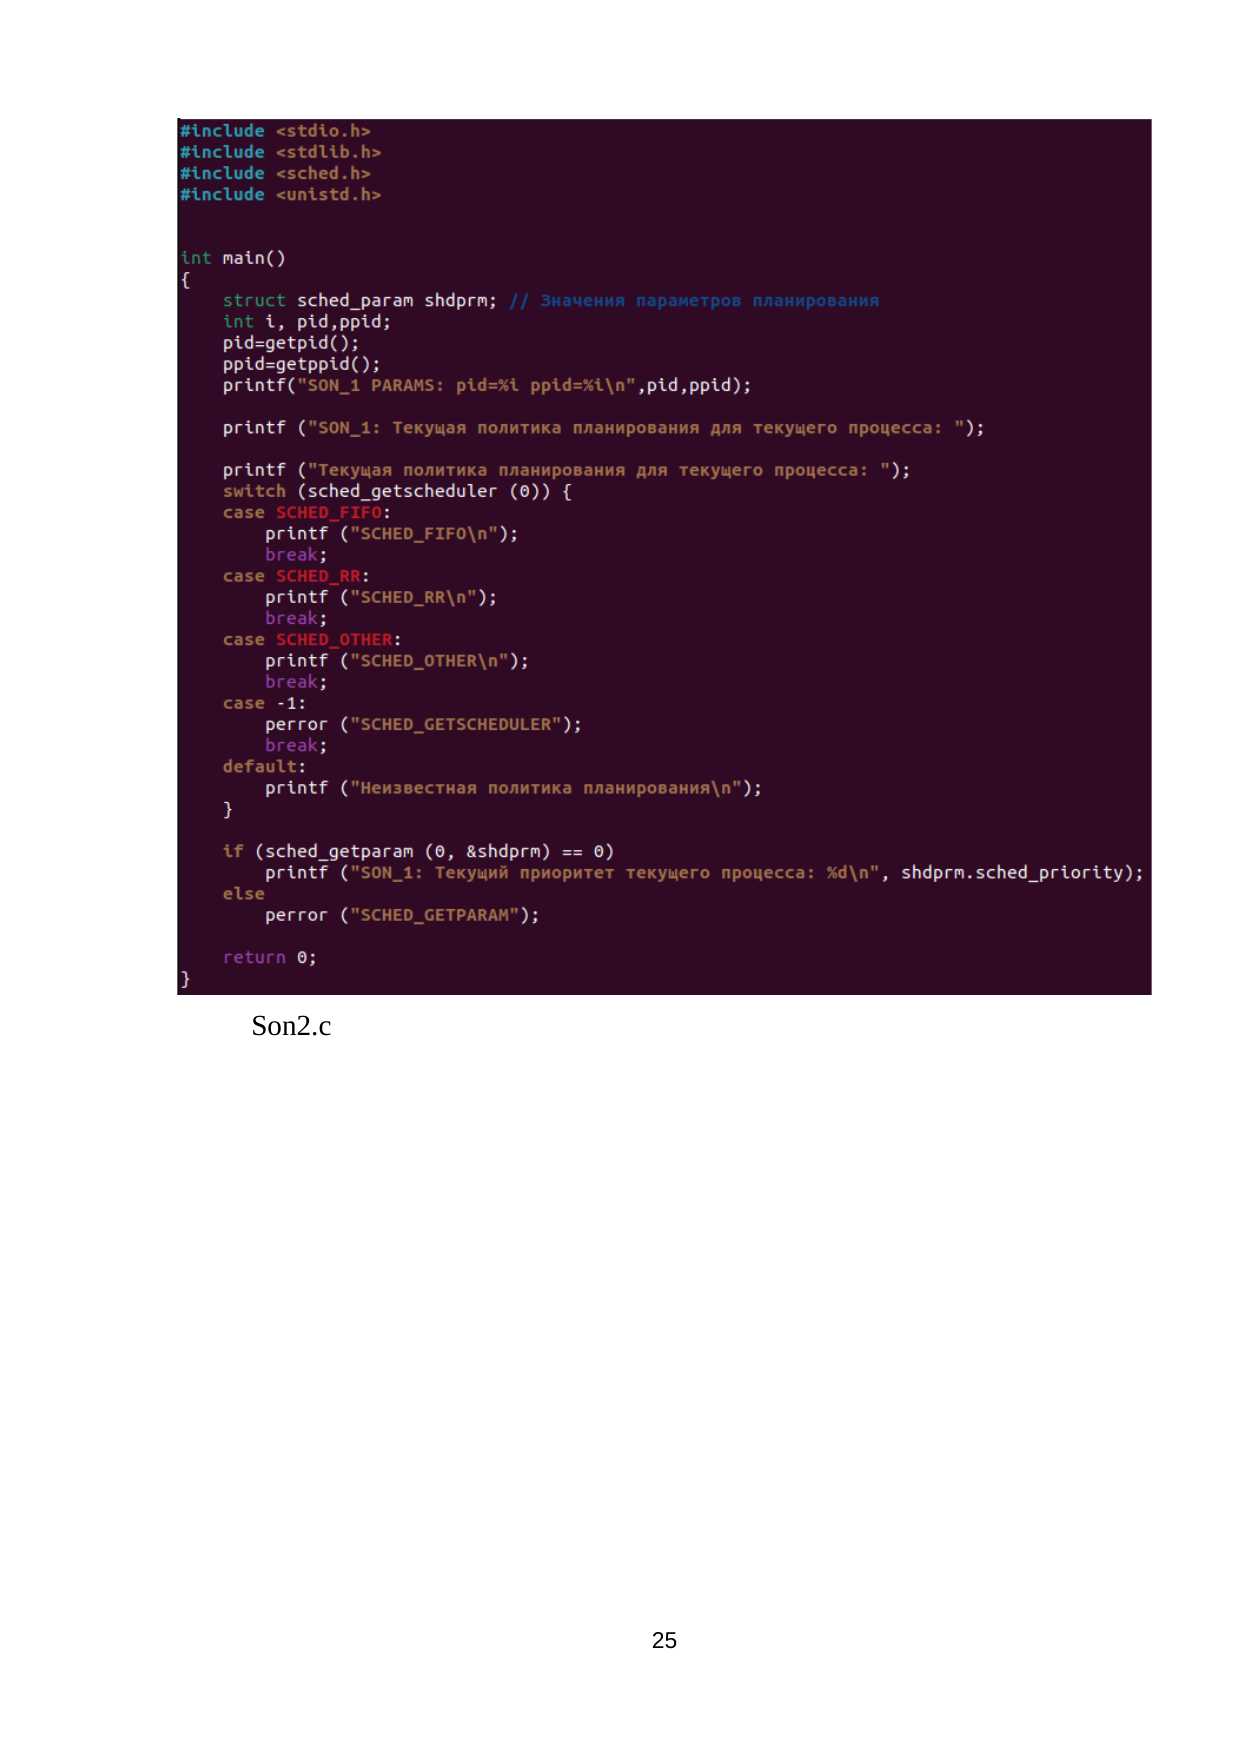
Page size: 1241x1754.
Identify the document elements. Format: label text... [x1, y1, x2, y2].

picture [177, 118, 1152, 995]
list Son2.c [177, 1008, 1152, 1042]
